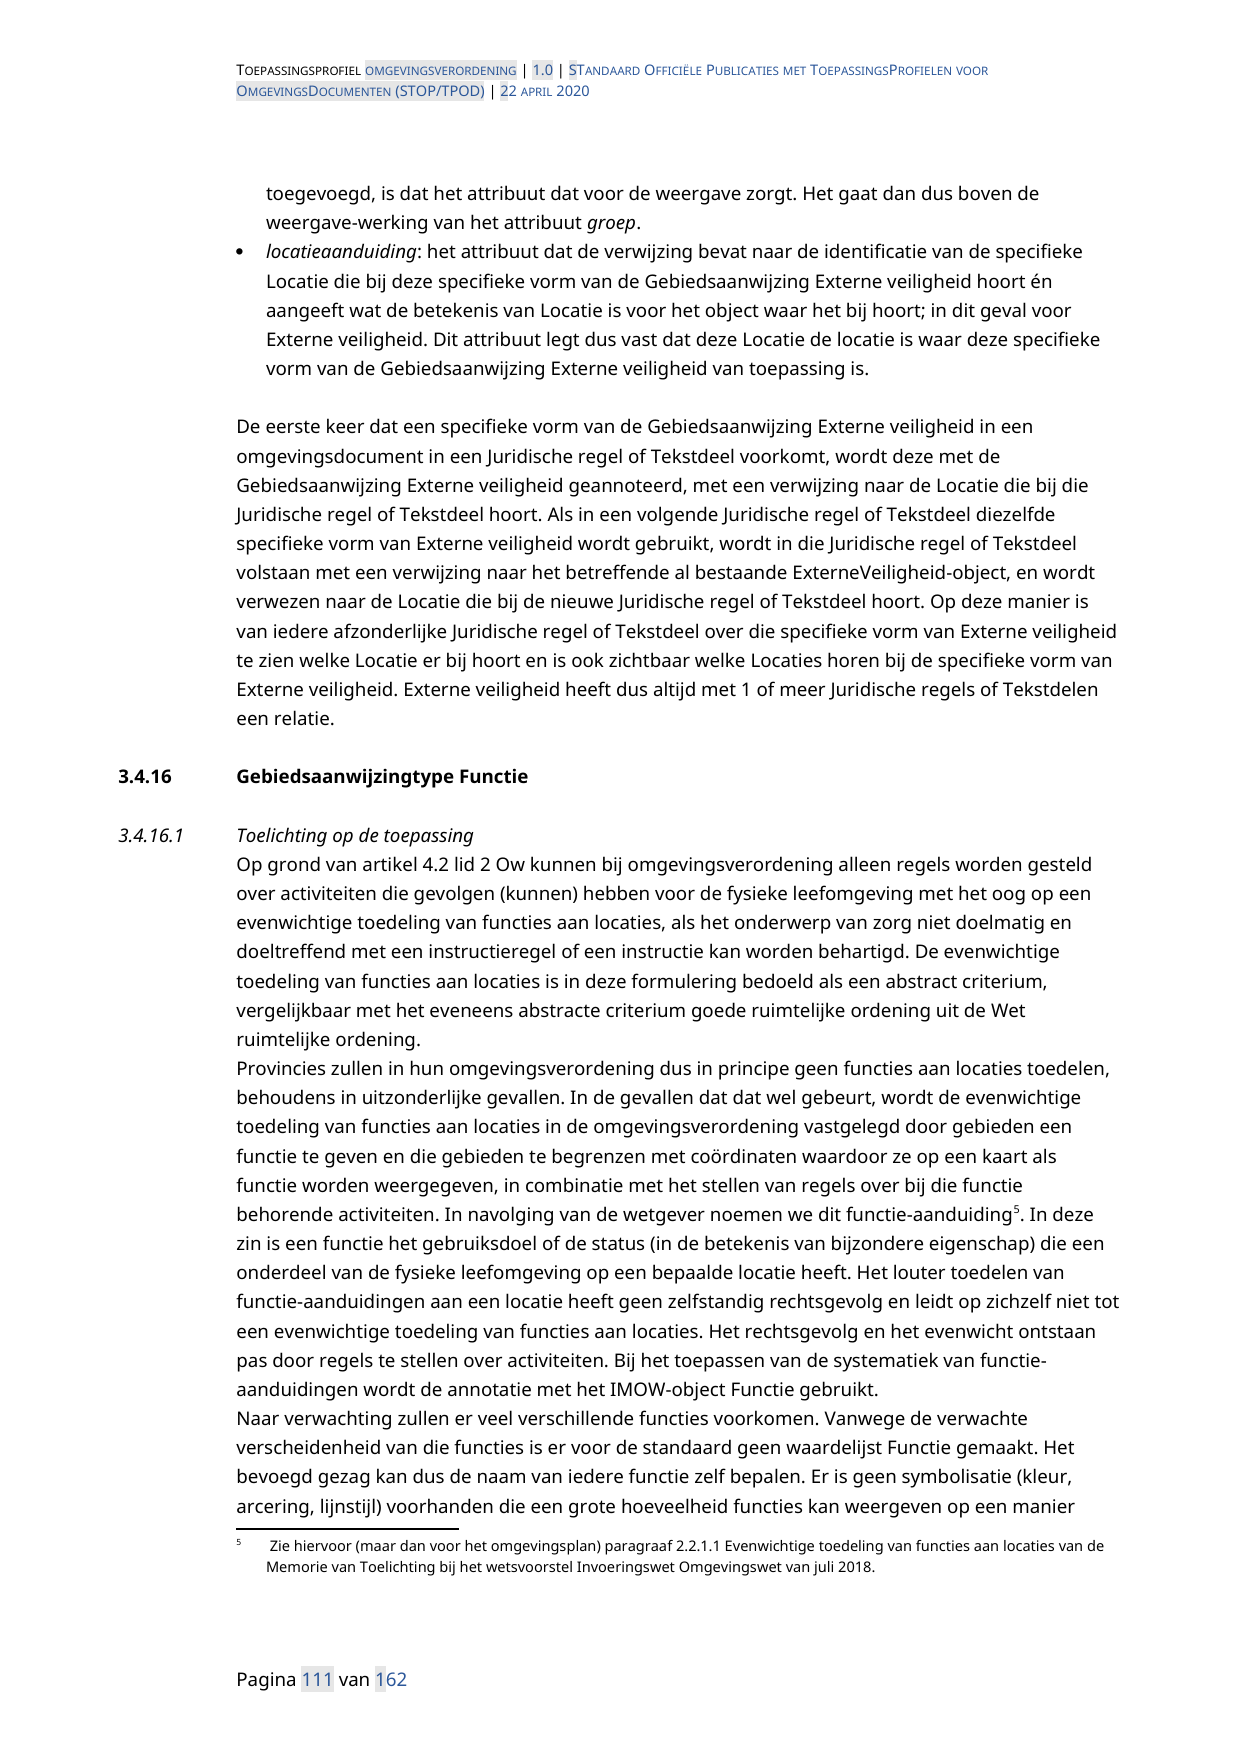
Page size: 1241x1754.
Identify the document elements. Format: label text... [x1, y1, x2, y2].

text locatieaanduiding: het attribuut dat de verwijzing bevat naar de identificatie van de specifieke Locatie die bij deze specifieke vorm van de Gebiedsaanwijzing Externe veiligheid hoort én aangeeft wat de betekenis van Locatie is voor het object waar het bij hoort; in dit geval voor Externe veiligheid. Dit attribuut legt dus vast dat deze Locatie de locatie is waar deze specifieke vorm van de Gebiedsaanwijzing Externe veiligheid van toepassing is. [236, 236, 1122, 381]
text Op grond van artikel 4.2 lid 2 Ow kunnen bij omgevingsverordening alleen regels worden gesteld over activiteiten die gevolgen (kunnen) hebben voor de fysieke leefomgeving met het oog op een evenwichtige toedeling van functies aan locaties, als het onderwerp van zorg niet doelmatig en doeltreffend met een instructieregel of een instructie kan worden behartigd. De evenwichtige toedeling van functies aan locaties is in deze formulering bedoeld als een abstract criterium, vergelijkbaar met het eveneens abstracte criterium goede ruimtelijke ordening uit de Wet ruimtelijke ordening. [236, 848, 1122, 1052]
subtitle Toelichting op de toepassing [118, 819, 1122, 848]
text De eerste keer dat een specifieke vorm van de Gebiedsaanwijzing Externe veiligheid in een omgevingsdocument in een Juridische regel of Tekstdeel voorkomt, wordt deze met de Gebiedsaanwijzing Externe veiligheid geannoteerd, met een verwijzing naar de Locatie die bij die Juridische regel of Tekstdeel hoort. Als in een volgende Juridische regel of Tekstdeel diezelfde specifieke vorm van Externe veiligheid wordt gebruikt, wordt in die Juridische regel of Tekstdeel volstaan met een verwijzing naar het betreffende al bestaande ExterneVeiligheid-object, en wordt verwezen naar de Locatie die bij de nieuwe Juridische regel of Tekstdeel hoort. Op deze manier is van iedere afzonderlijke Juridische regel of Tekstdeel over die specifieke vorm van Externe veiligheid te zien welke Locatie er bij hoort en is ook zichtbaar welke Locaties horen bij de specifieke vorm van Externe veiligheid. Externe veiligheid heeft dus altijd met 1 of meer Juridische regels of Tekstdelen een relatie. [236, 411, 1122, 731]
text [236, 1402, 1122, 1519]
text Provincies zullen in hun omgevingsverordening dus in principe geen functies aan locaties toedelen, behoudens in uitzonderlijke gevallen. In de gevallen dat dat wel gebeurt, wordt de evenwichtige toedeling van functies aan locaties in de omgevingsverordening vastgelegd door gebieden een functie te geven en die gebieden te begrenzen met coördinaten waardoor ze op een kaart als functie worden weergegeven, in combinatie met het stellen van regels over bij die functie behorende activiteiten. In navolging van de wetgever noemen we dit functie-aanduiding. In deze zin is een functie het gebruiksdoel of de status (in de betekenis van bijzondere eigenschap) die een onderdeel van de fysieke leefomgeving op een bepaalde locatie heeft. Het louter toedelen van functie-aanduidingen aan een locatie heeft geen zelfstandig rechtsgevolg en leidt op zichzelf niet tot een evenwichtige toedeling van functies aan locaties. Het rechtsgevolg en het evenwicht ontstaan pas door regels te stellen over activiteiten. Bij het toepassen van de systematiek van functie-aanduidingen wordt de annotatie met het IMOW-object Functie gebruikt. [236, 1052, 1122, 1402]
subtitle Gebiedsaanwijzingtype Functie [118, 761, 1122, 790]
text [236, 177, 1122, 236]
